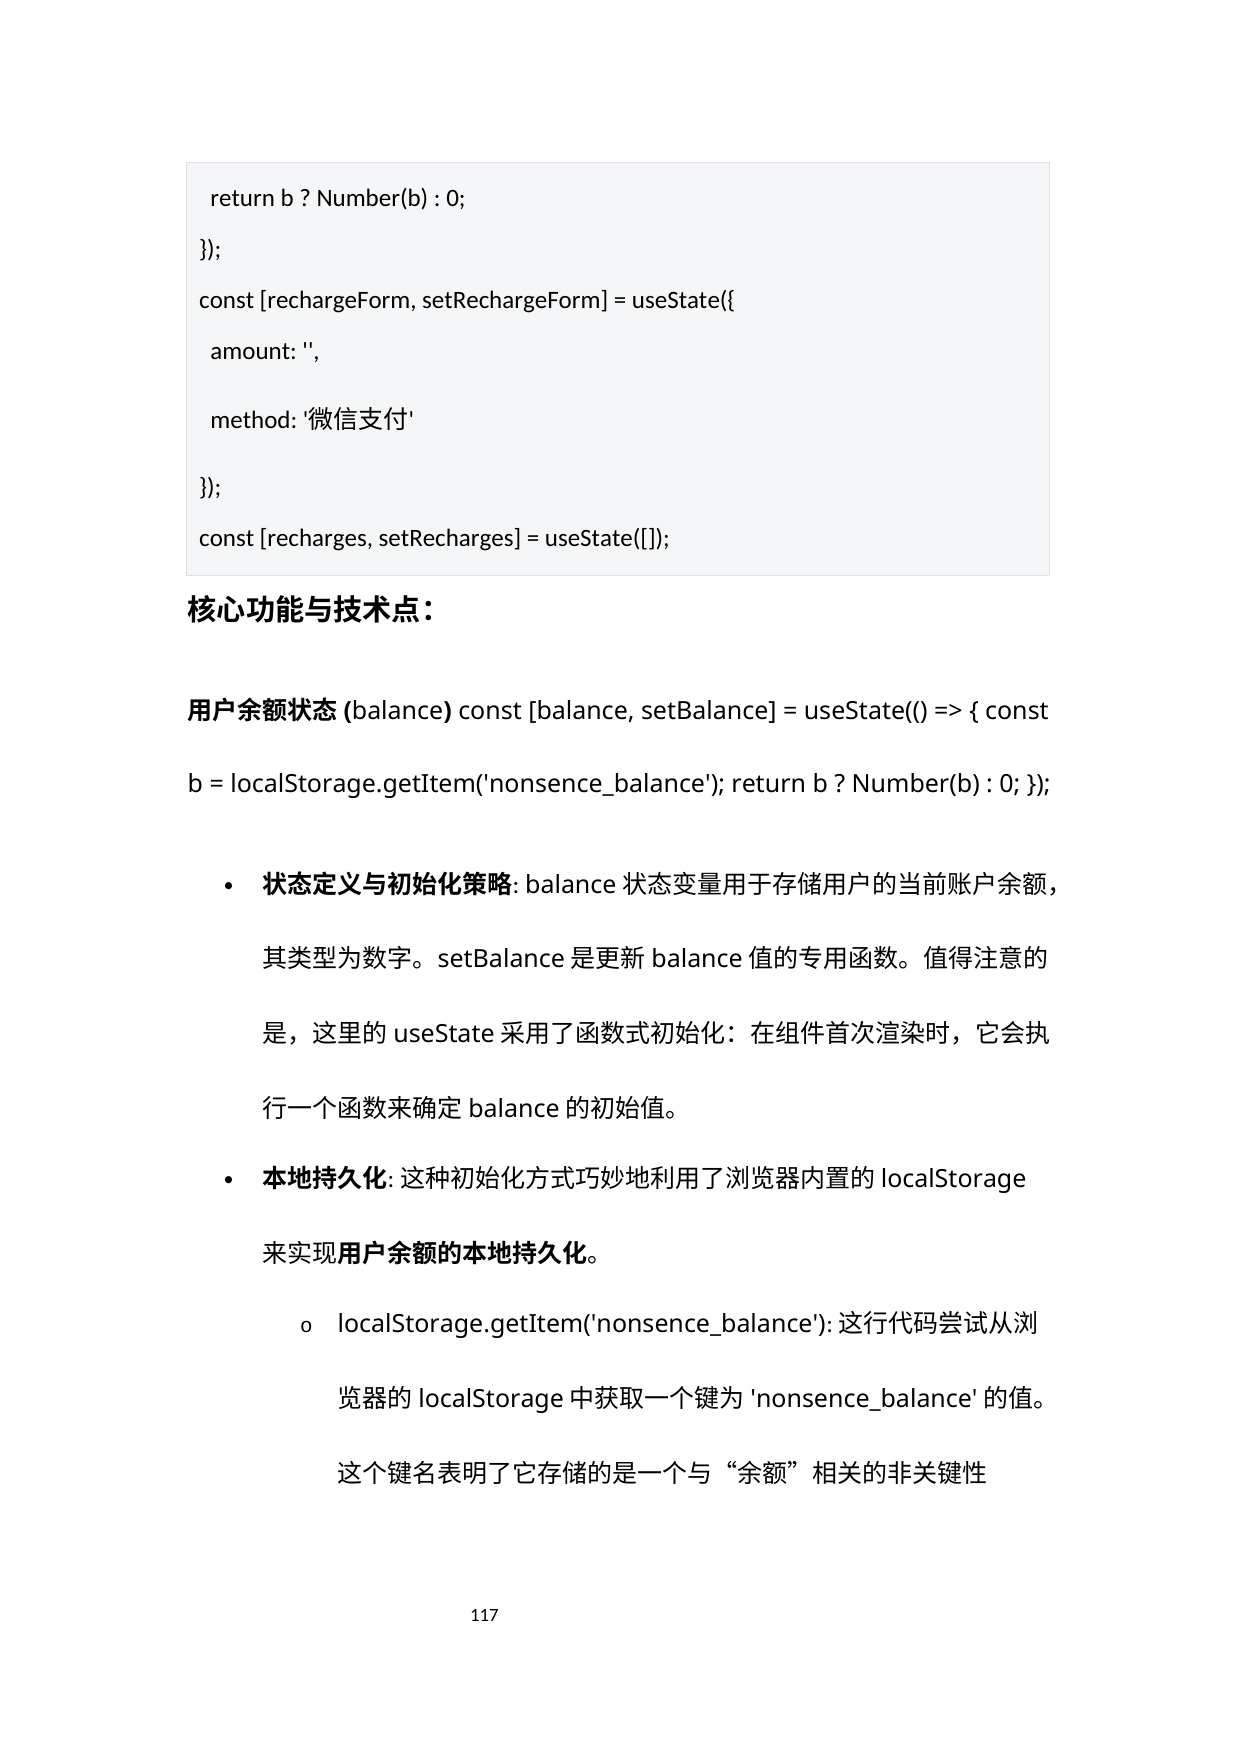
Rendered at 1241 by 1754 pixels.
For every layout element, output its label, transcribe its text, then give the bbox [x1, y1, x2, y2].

text 核心功能与技术点： [187, 575, 1053, 640]
text 用户余额状态 (balance) const [balance, setBalance] = useState(() => { const b = localStorage.getItem('nonsence_balance'); return b ? Number(b) : 0; }); [187, 676, 1053, 815]
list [300, 1289, 1053, 1504]
list 状态定义与初始化策略: balance 状态变量用于存储用户的当前账户余额，其类型为数字。setBalance 是更新 balance 值的专用函数。值得注意的是，这里的 useState 采用了函数式初始化：在组件首次渲染时，它会执行一个函数来确定 balance 的初始值。 [225, 850, 1053, 1139]
list 本地持久化: 这种初始化方式巧妙地利用了浏览器内置的 localStorage 来实现用户余额的本地持久化。 [225, 1144, 1053, 1284]
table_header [187, 163, 1049, 575]
